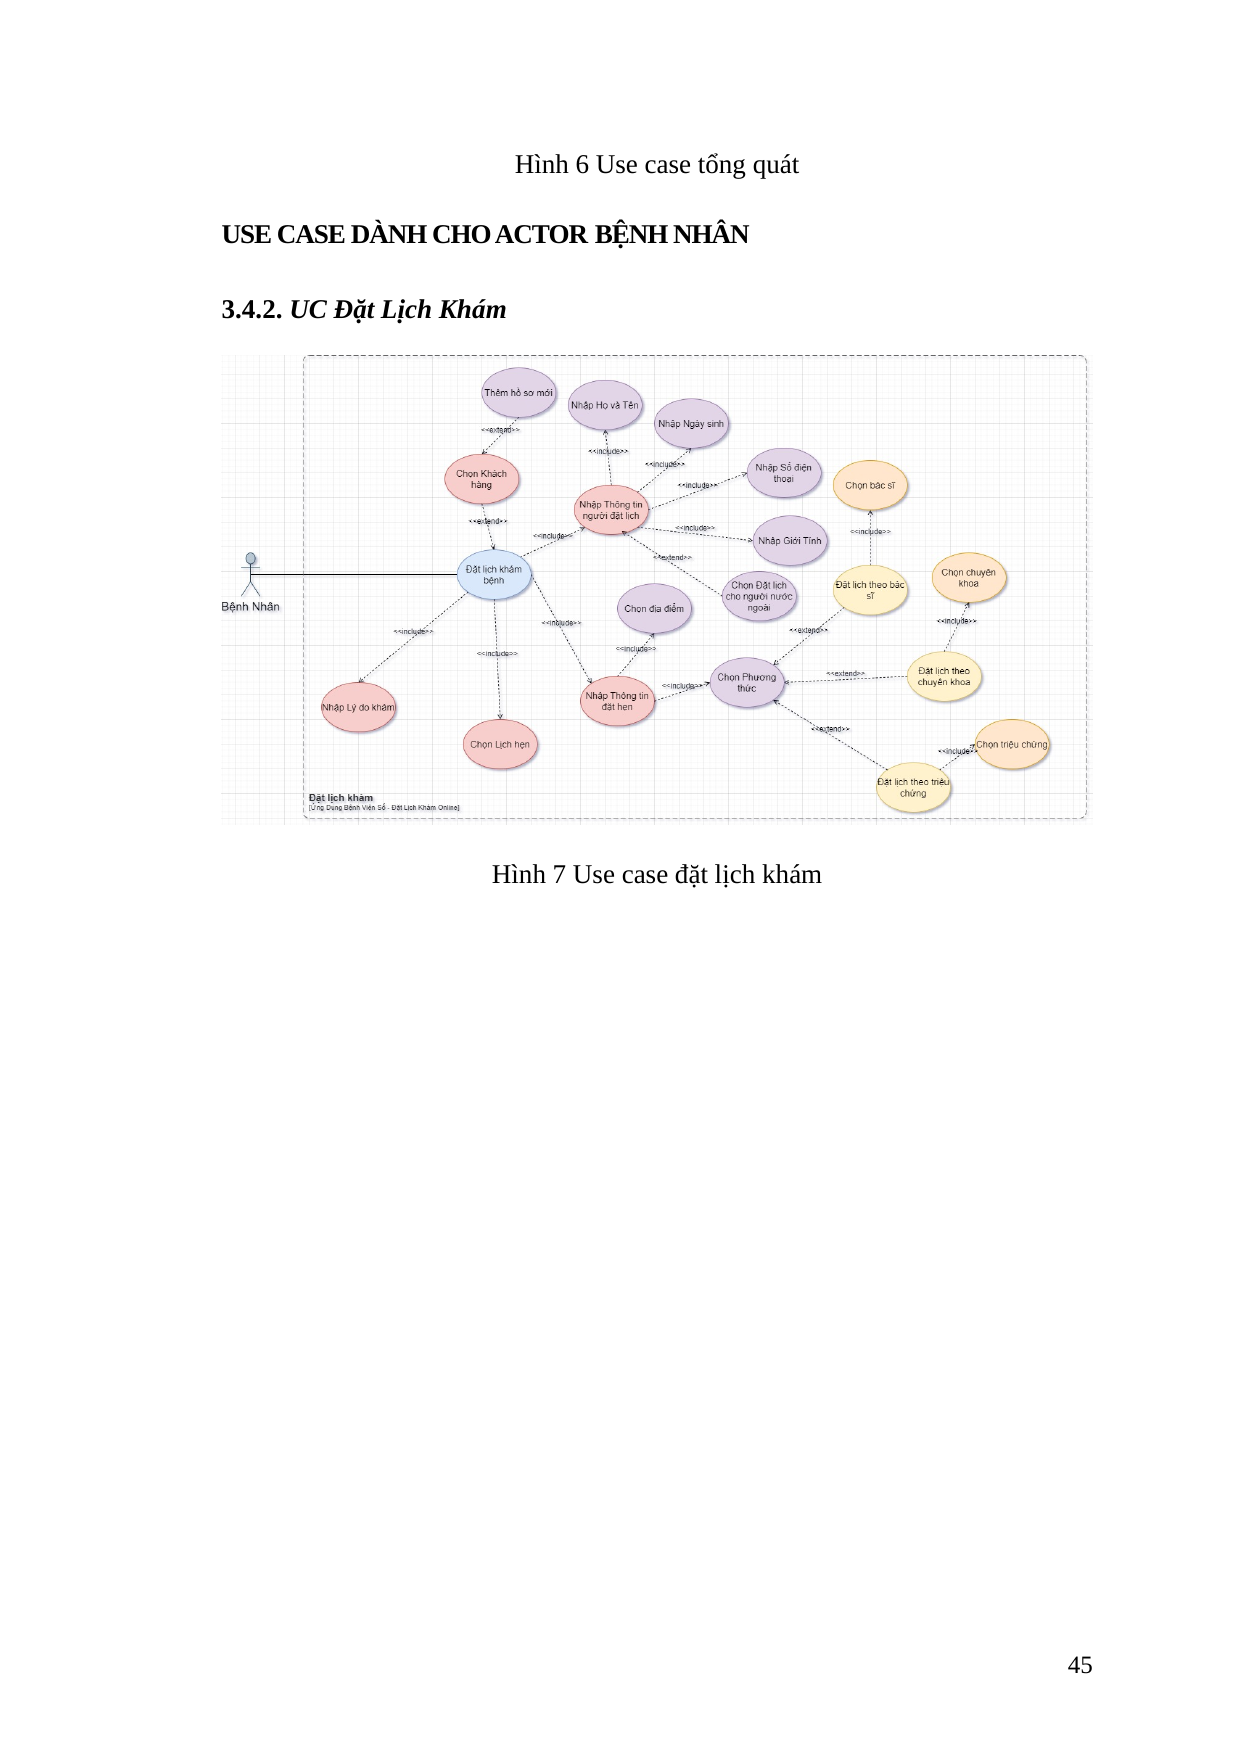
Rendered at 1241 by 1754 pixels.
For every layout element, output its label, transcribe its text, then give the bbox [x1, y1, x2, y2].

picture [221, 355, 1093, 825]
text Hình 6 Use case tổng quát [221, 148, 1092, 179]
title USE CASE DÀNH CHO ACTOR BỆNH NHÂN [221, 218, 1092, 249]
text Hình 7 Use case đặt lịch khám [221, 858, 1092, 889]
subtitle UC Đặt Lịch Khám [221, 293, 1092, 324]
